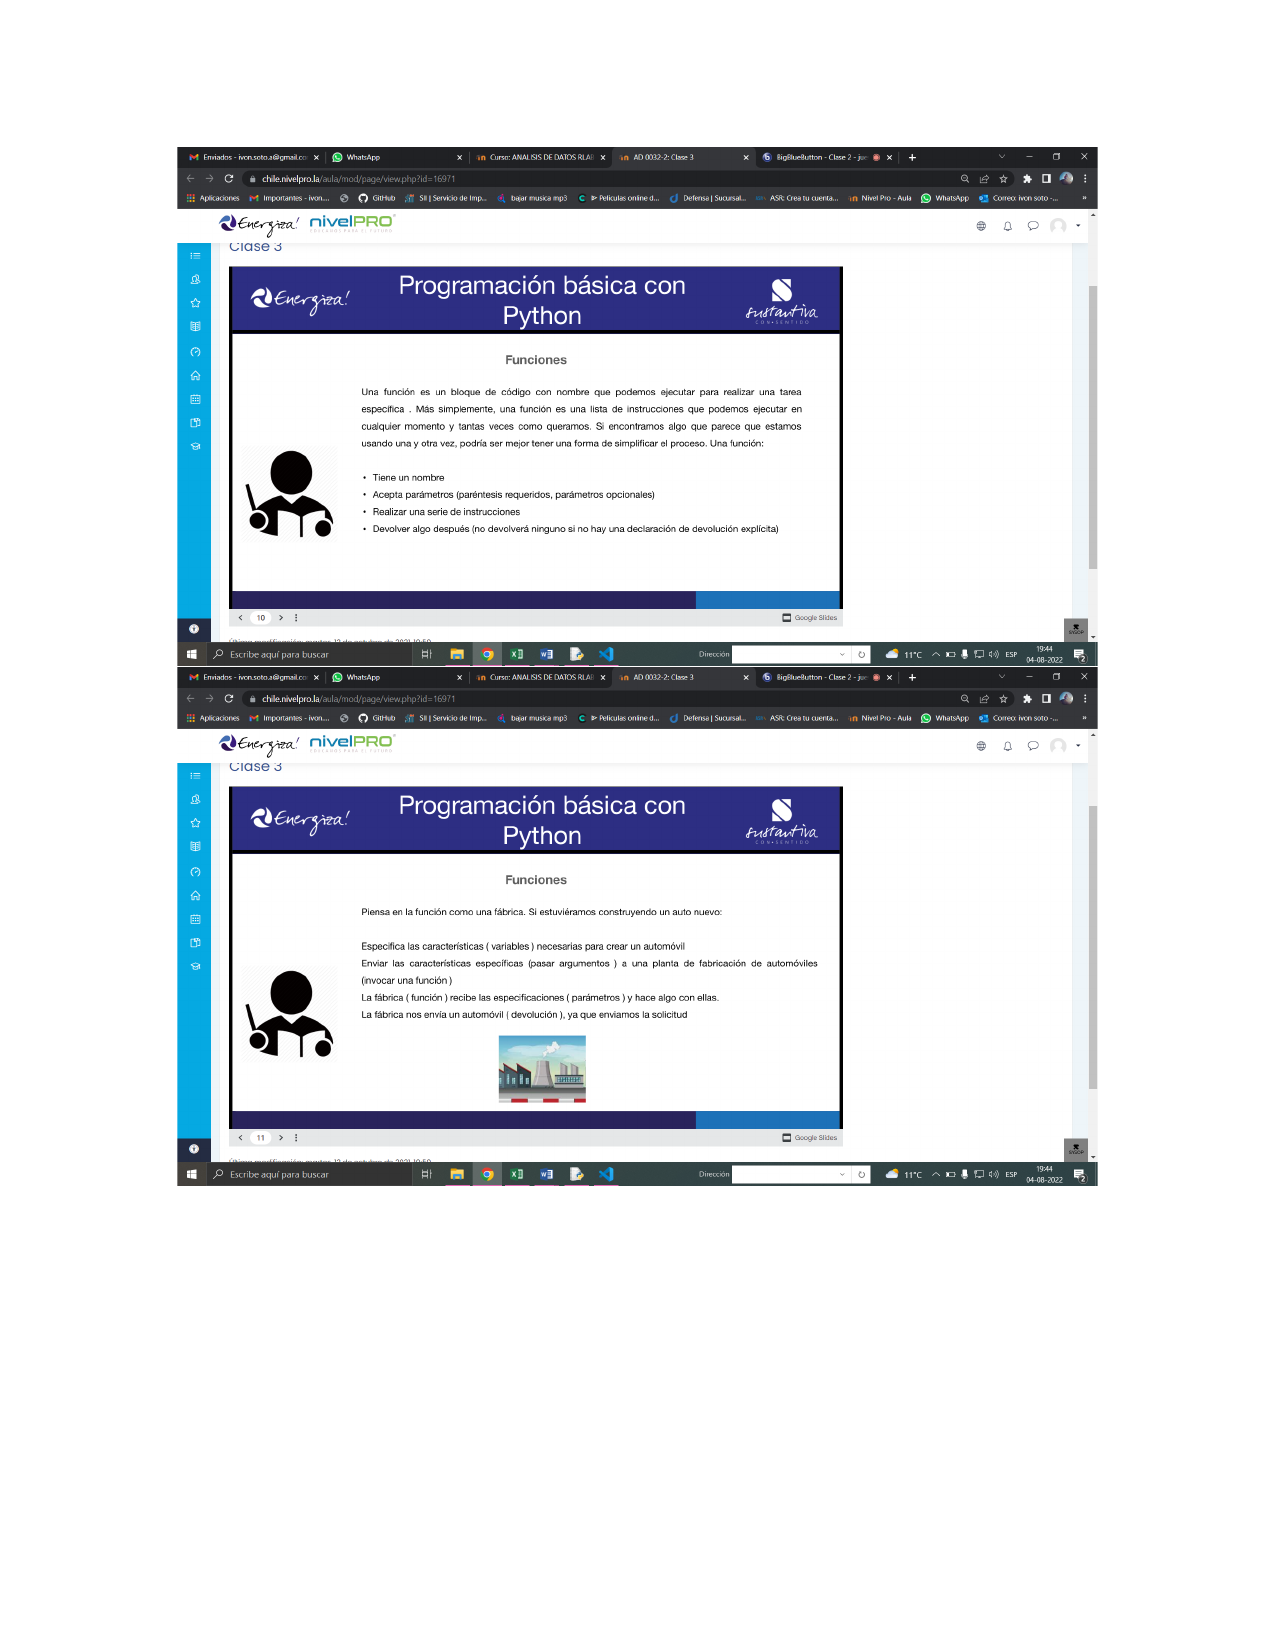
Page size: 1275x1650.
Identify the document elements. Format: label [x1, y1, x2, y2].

picture [191, 322, 200, 330]
picture [177, 147, 1098, 666]
picture [191, 842, 200, 850]
picture [177, 667, 1098, 1186]
